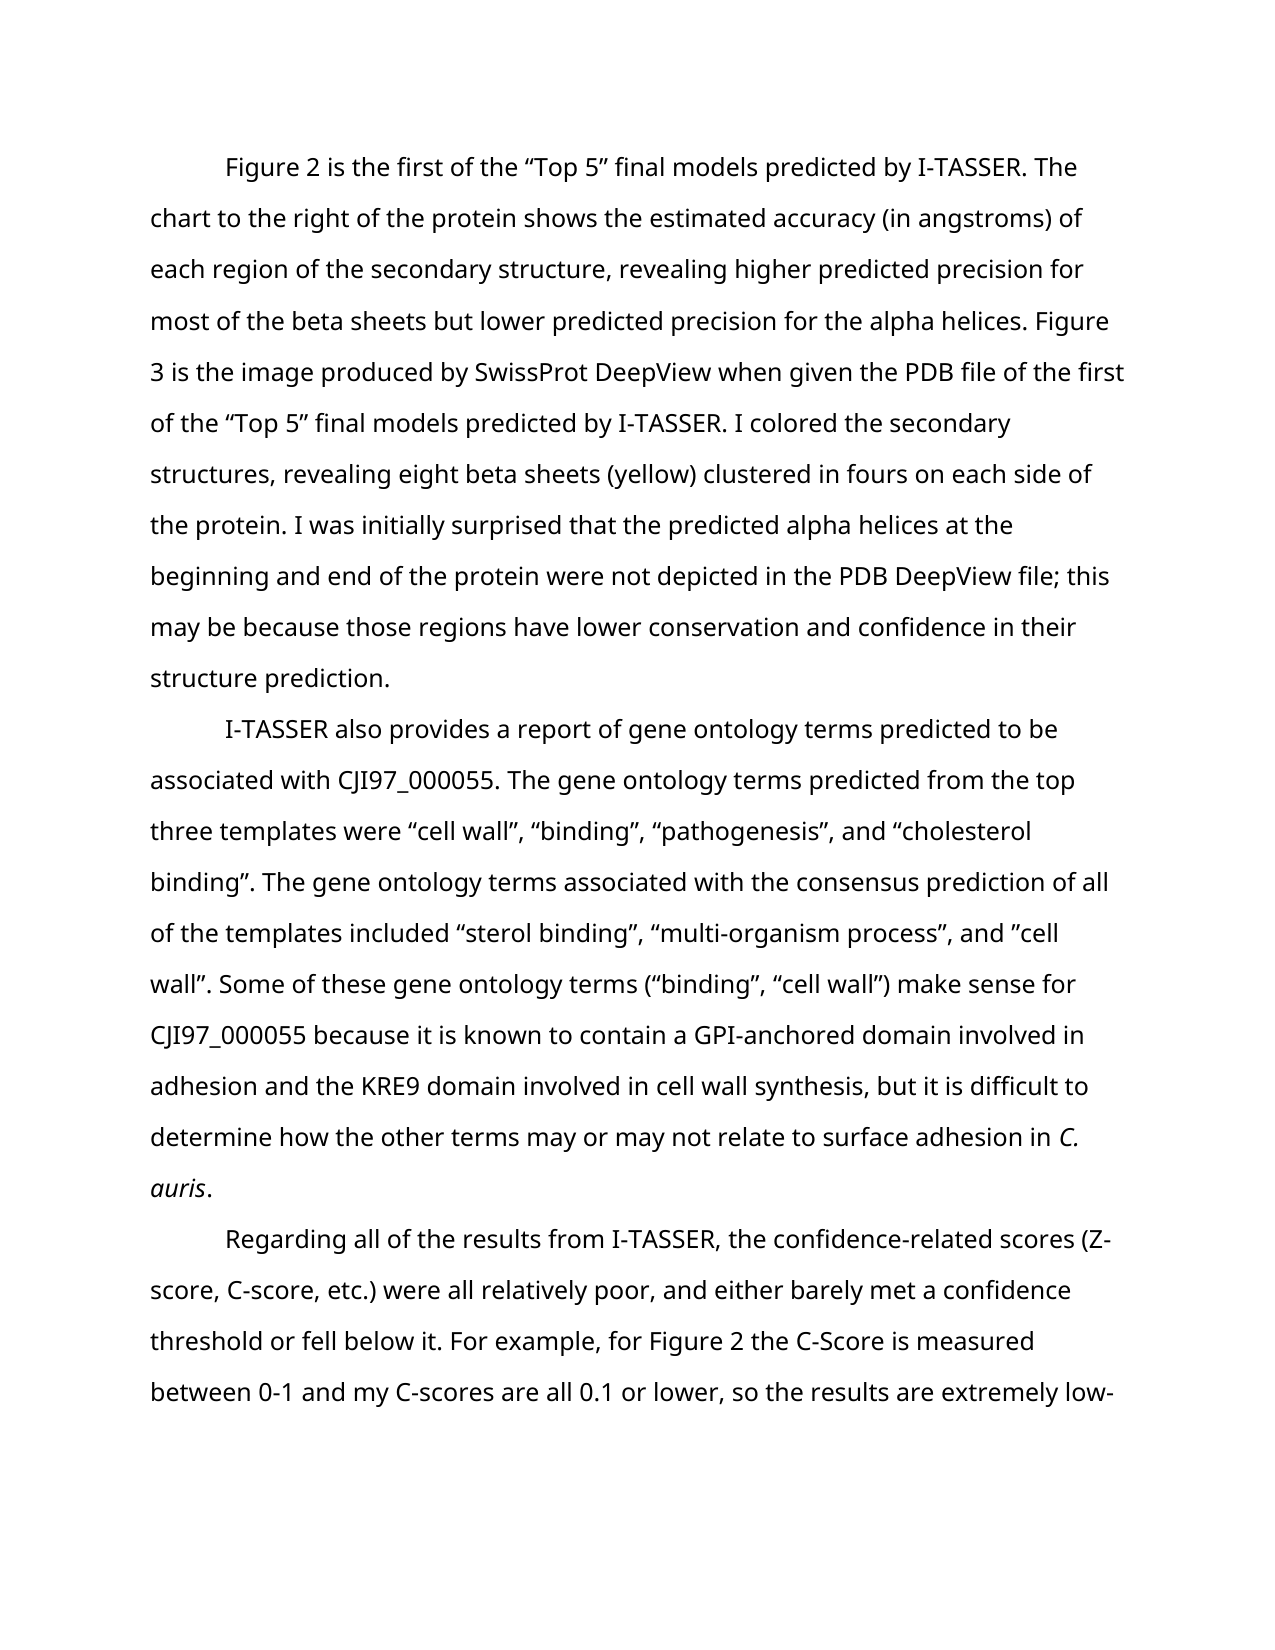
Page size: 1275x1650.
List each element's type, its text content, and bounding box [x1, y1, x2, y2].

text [150, 1222, 1125, 1409]
text I-TASSER also provides a report of gene ontology terms predicted to be associated with CJI97_000055. The gene ontology terms predicted from the top three templates were “cell wall”, “binding”, “pathogenesis”, and “cholesterol binding”. The gene ontology terms associated with the consensus prediction of all of the templates included “sterol binding”, “multi-organism process”, and ”cell wall”. Some of these gene ontology terms (“binding”, “cell wall”) make sense for CJI97_000055 because it is known to contain a GPI-anchored domain involved in adhesion and the KRE9 domain involved in cell wall synthesis, but it is difficult to determine how the other terms may or may not relate to surface adhesion in C. auris. [150, 711, 1125, 1205]
text Figure 2 is the first of the “Top 5” final models predicted by I-TASSER. The chart to the right of the protein shows the estimated accuracy (in angstroms) of each region of the secondary structure, revealing higher predicted precision for most of the beta sheets but lower predicted precision for the alpha helices. Figure 3 is the image produced by SwissProt DeepView when given the PDB file of the first of the “Top 5” final models predicted by I-TASSER. I colored the secondary structures, revealing eight beta sheets (yellow) clustered in fours on each side of the protein. I was initially surprised that the predicted alpha helices at the beginning and end of the protein were not depicted in the PDB DeepView file; this may be because those regions have lower conservation and confidence in their structure prediction. [150, 150, 1125, 694]
